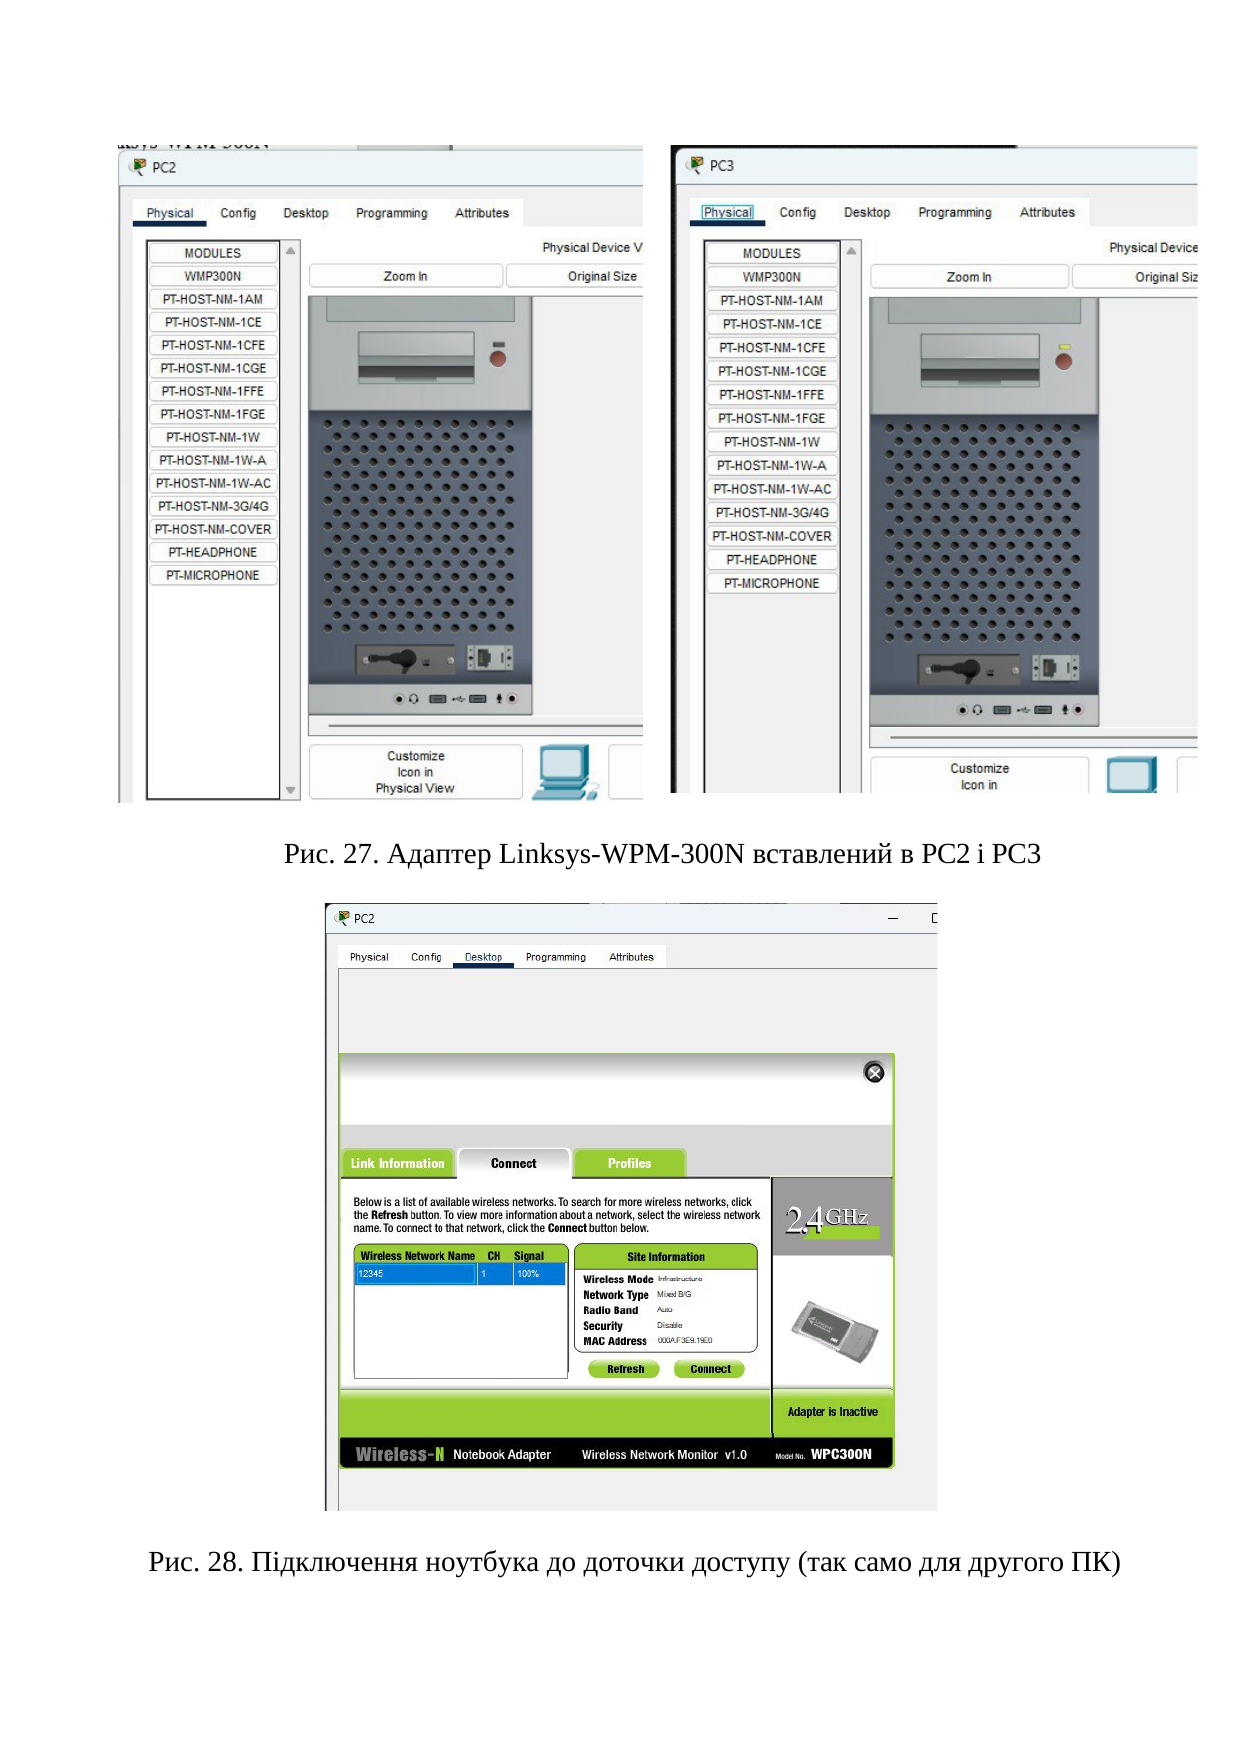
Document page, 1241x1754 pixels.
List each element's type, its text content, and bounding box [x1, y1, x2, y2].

picture [118, 145, 643, 803]
text Рис. 28. Підключення ноутбука до доточки доступу (так само для другого ПК) [132, 1544, 1137, 1577]
picture [670, 145, 1198, 793]
picture [324, 903, 938, 1511]
text Рис. 27. Адаптер Linksys-WPM-300N вставлений в PC2 і PC3 [283, 836, 1137, 870]
